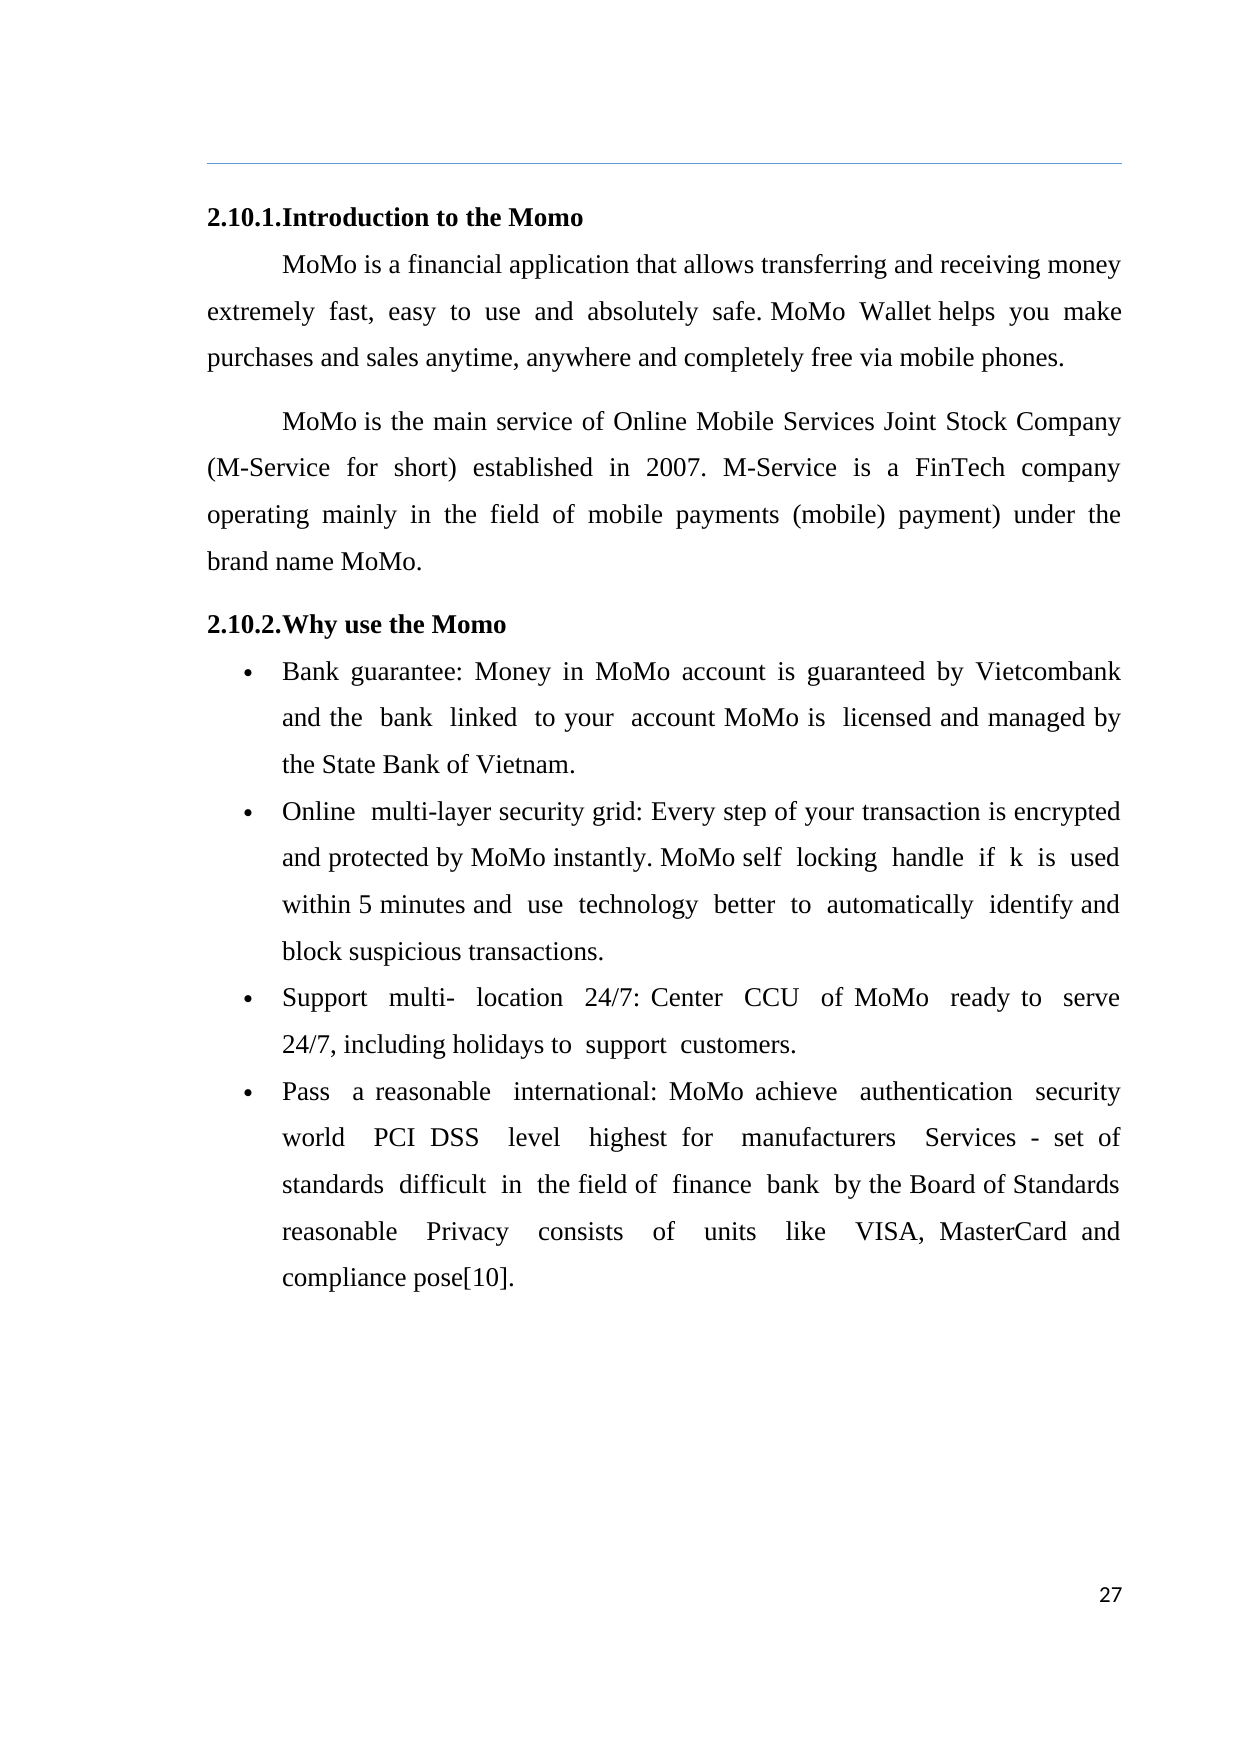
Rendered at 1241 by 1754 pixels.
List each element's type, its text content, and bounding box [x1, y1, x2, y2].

list Pass a reasonable international: MoMo achieve authentication security world PCI DSS level highest for manufacturers Services - set of standards difficult in the field of finance bank by the Board of Standards reasonable Privacy consists of units like VISA, MasterCard and compliance pose[10]. [244, 1075, 1122, 1292]
text MoMo is a financial application that allows transferring and receiving money extremely fast, easy to use and absolutely safe. MoMo Wallet helps you make purchases and sales anytime, anywhere and completely free via mobile phones. [207, 248, 1122, 372]
list Online multi-layer security grid: Every step of your transaction is encrypted and protected by MoMo instantly. MoMo self locking handle if k is used within 5 minutes and use technology better to automatically identify and block suspicious transactions. [244, 795, 1122, 966]
list Bank guarantee: Money in MoMo account is guaranteed by Vietcombank and the bank linked to your account MoMo is licensed and managed by the State Bank of Vietnam. [244, 655, 1122, 779]
list Support multi- location 24/7: Center CCU of MoMo ready to serve 24/7, including holidays to support customers. [244, 981, 1122, 1059]
text MoMo is the main service of Online Mobile Services Joint Stock Company (M-Service for short) established in 2007. M-Service is a FinTech company operating mainly in the field of mobile payments (mobile) payment) under the brand name MoMo. [207, 405, 1122, 576]
list Why use the Momo [207, 608, 1122, 639]
list Introduction to the Momo [207, 201, 1122, 232]
